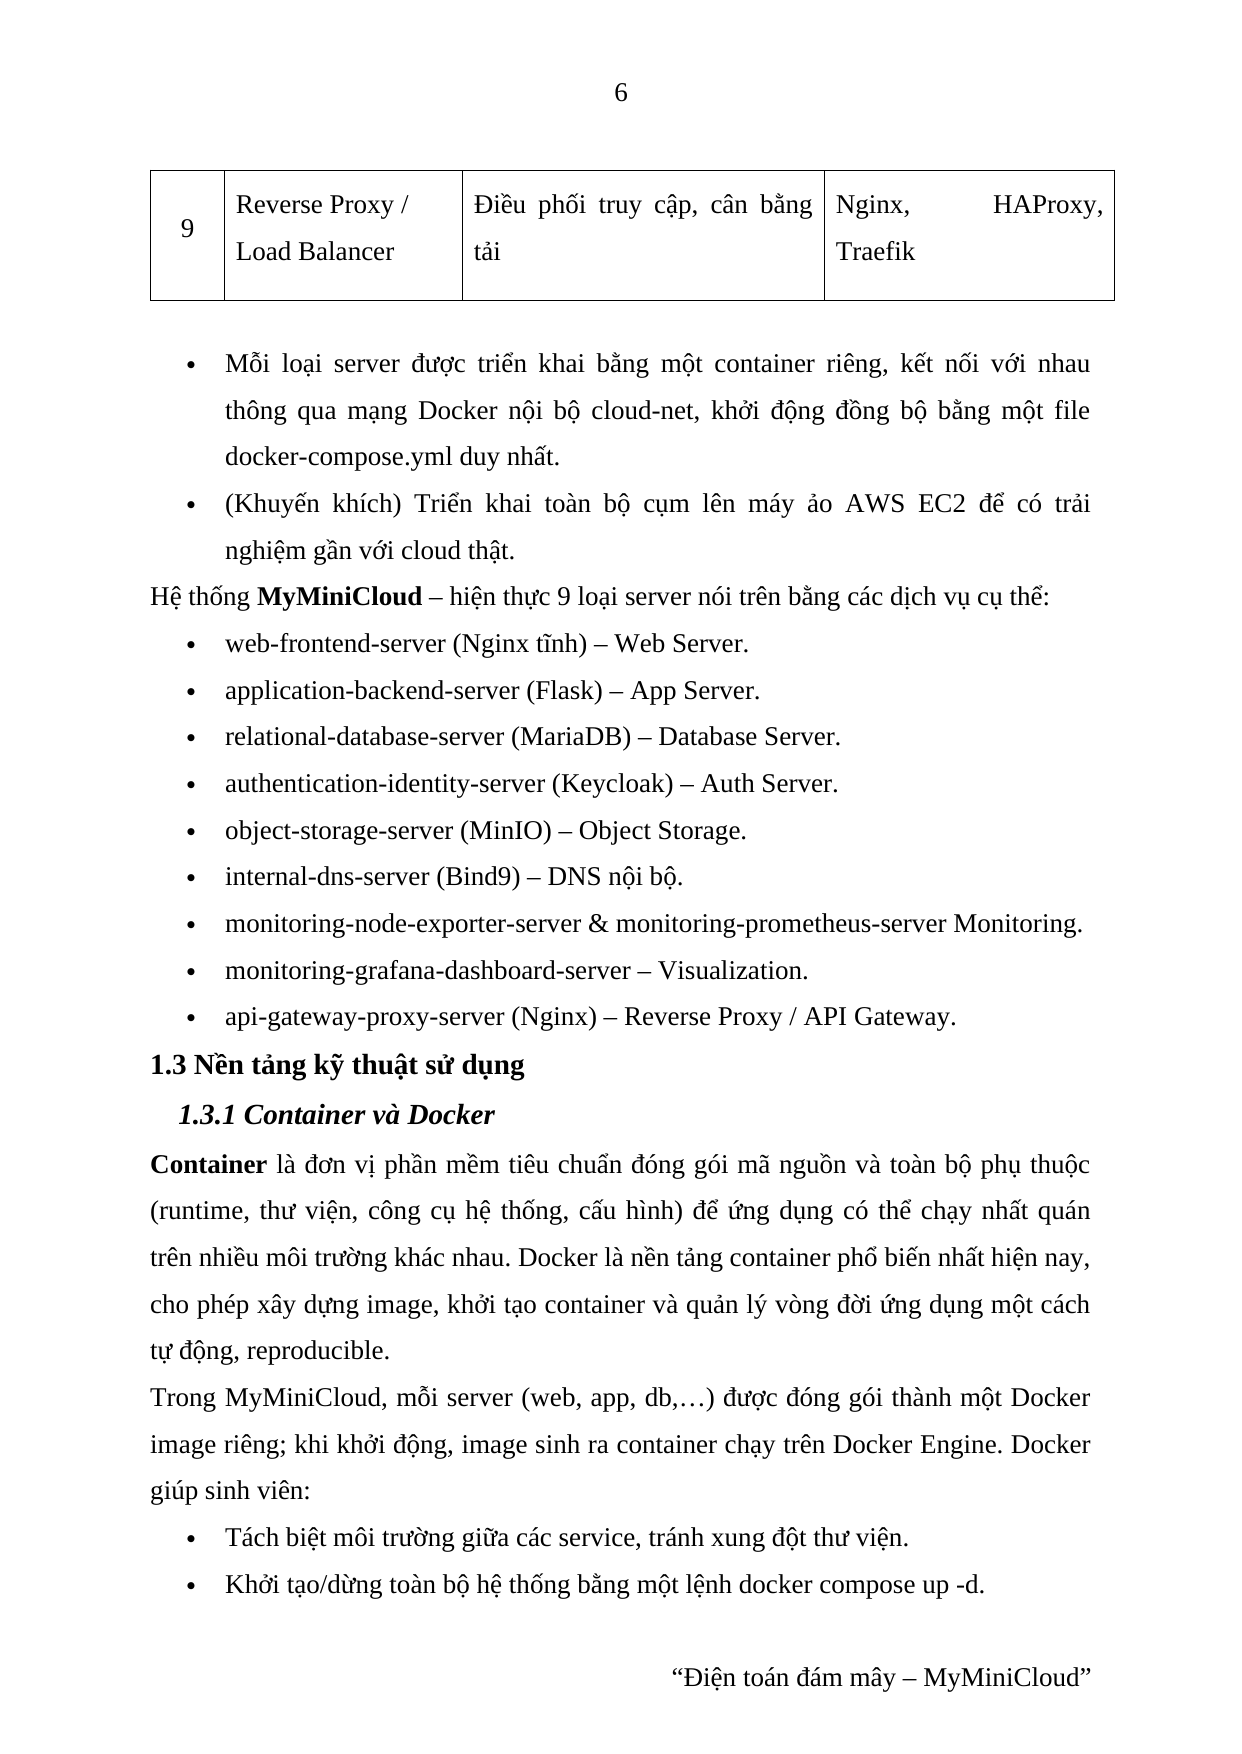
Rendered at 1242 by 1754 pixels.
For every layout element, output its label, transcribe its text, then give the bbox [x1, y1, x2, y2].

list Mỗi loại server được triển khai bằng một container riêng, kết nối với nhau thông qua mạng Docker nội bộ cloud-net, khởi động đồng bộ bằng một file docker-compose.yml duy nhất. [187, 347, 1092, 472]
subtitle Container và Docker [178, 1097, 1092, 1131]
list application-backend-server (Flask) – App Server. [187, 674, 1092, 705]
list authentication-identity-server (Keycloak) – Auth Server. [187, 767, 1092, 798]
list api-gateway-proxy-server (Nginx) – Reverse Proxy / API Gateway. [187, 1001, 1092, 1032]
list monitoring-node-exporter-server & monitoring-prometheus-server Monitoring. [187, 907, 1092, 938]
list web-frontend-server (Nginx tĩnh) – Web Server. [187, 627, 1092, 658]
list internal-dns-server (Bind9) – DNS nội bộ. [187, 861, 1092, 892]
table_cell Reverse Proxy / Load Balancer [225, 171, 462, 299]
list monitoring-grafana-dashboard-server – Visualization. [187, 954, 1092, 985]
list object-storage-server (MinIO) – Object Storage. [187, 814, 1092, 845]
text Trong MyMiniCloud, mỗi server (web, app, db,…) được đóng gói thành một Docker image riêng; khi khởi động, image sinh ra container chạy trên Docker Engine. Docker giúp sinh viên: [150, 1381, 1092, 1506]
table_cell Điều phối truy cập, cân bằng tải [463, 171, 824, 299]
table_cell Nginx, HAProxy, Traefik [825, 171, 1114, 299]
table_cell 9 [151, 171, 224, 299]
list (Khuyến khích) Triển khai toàn bộ cụm lên máy ảo AWS EC2 để có trải nghiệm gần với cloud thật. [187, 487, 1092, 565]
text Container là đơn vị phần mềm tiêu chuẩn đóng gói mã nguồn và toàn bộ phụ thuộc (runtime, thư viện, công cụ hệ thống, cấu hình) để ứng dụng có thể chạy nhất quán trên nhiều môi trường khác nhau. Docker là nền tảng container phổ biến nhất hiện nay, cho phép xây dựng image, khởi tạo container và quản lý vòng đời ứng dụng một cách tự động, reproducible. [150, 1148, 1092, 1366]
text Hệ thống MyMiniCloud – hiện thực 9 loại server nói trên bằng các dịch vụ cụ thể: [150, 581, 1092, 612]
list Khởi tạo/dừng toàn bộ hệ thống bằng một lệnh docker compose up -d. [187, 1568, 1092, 1599]
list relational-database-server (MariaDB) – Database Server. [187, 721, 1092, 752]
list Tách biệt môi trường giữa các service, tránh xung đột thư viện. [187, 1521, 1092, 1552]
subtitle Nền tảng kỹ thuật sử dụng [150, 1047, 1092, 1081]
